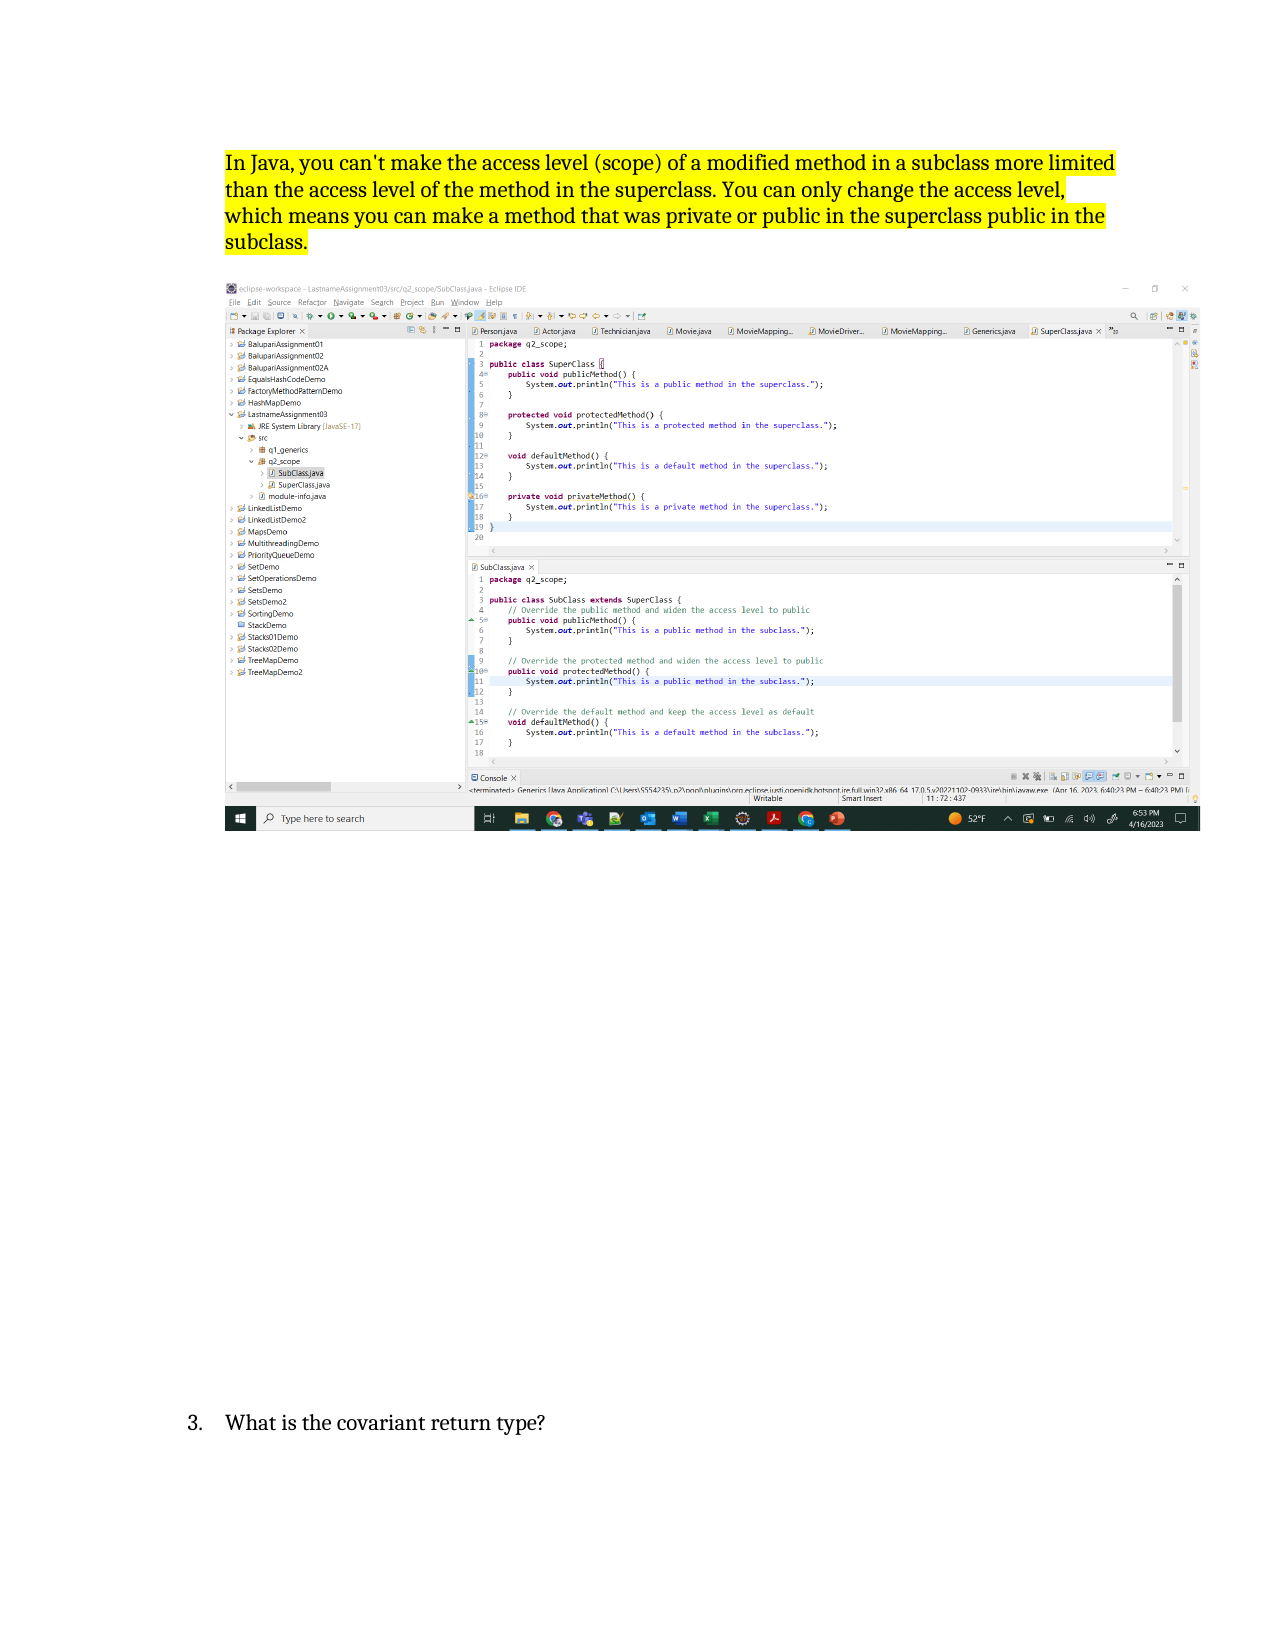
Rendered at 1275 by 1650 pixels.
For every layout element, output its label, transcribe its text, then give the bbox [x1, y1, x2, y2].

picture [225, 281, 1200, 831]
text In Java, you can't make the access level (scope) of a modified method in a subclass more limited than the access level of the method in the superclass. You can only change the access level, which means you can make a method that was private or public in the superclass public in the subclass. [308, 150, 1125, 255]
list What is the covariant return type? [187, 1410, 1125, 1436]
